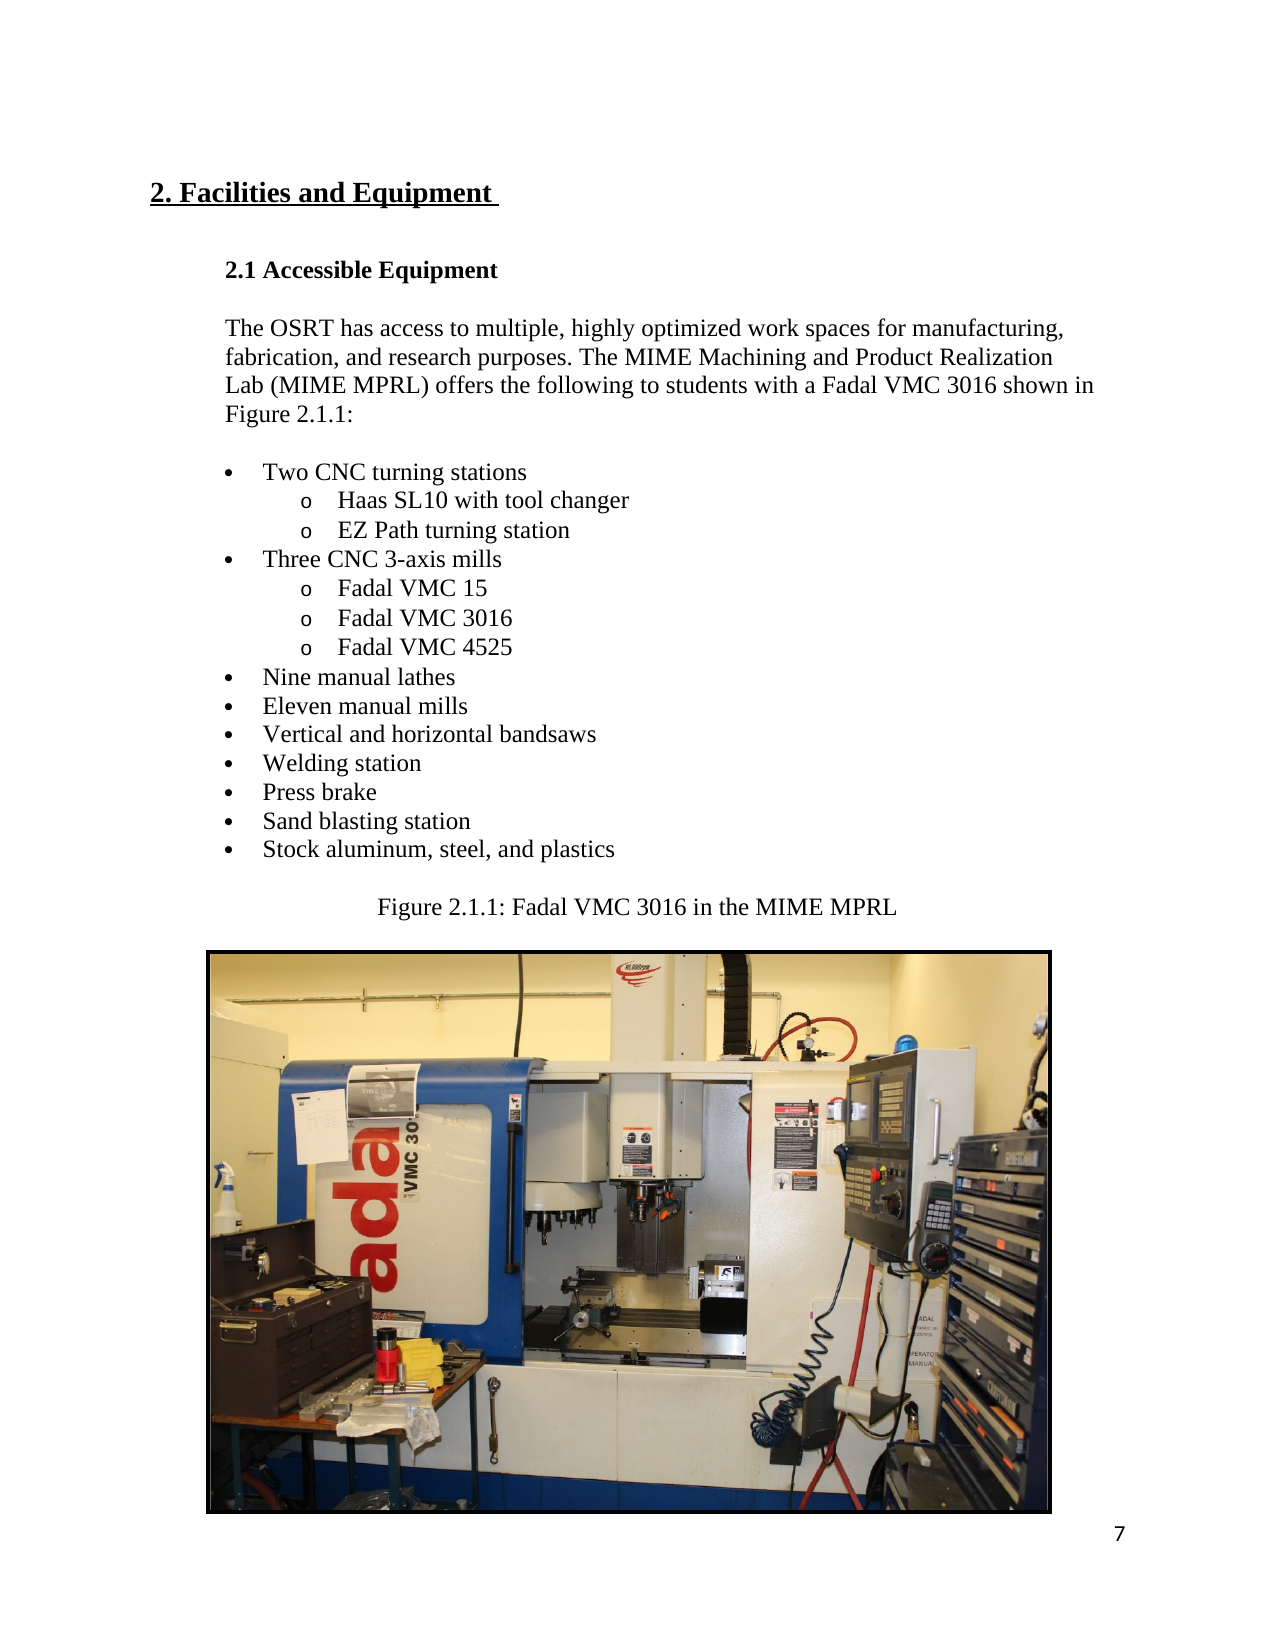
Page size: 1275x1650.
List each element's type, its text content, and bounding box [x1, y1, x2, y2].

list Two CNC turning stations [225, 457, 1125, 485]
list Eleven manual mills [225, 691, 1125, 719]
list Three CNC 3-axis mills [225, 544, 1125, 573]
list Haas SL10 with tool changer [300, 485, 1125, 515]
text The OSRT has access to multiple, highly optimized work spaces for manufacturing, fabrication, and research purposes. The MIME Machining and Product Realization Lab (MIME MPRL) offers the following to students with a Fadal VMC 3016 shown in Figure 2.1.1: [225, 313, 1125, 428]
text 2.1 Accessible Equipment [225, 255, 1125, 284]
list Fadal VMC 3016 [300, 603, 1125, 632]
text 2. Facilities and Equipment [150, 175, 1125, 208]
list Stock aluminum, steel, and plastics [225, 834, 1125, 863]
list Fadal VMC 4525 [300, 632, 1125, 662]
picture [210, 954, 1048, 1510]
list Press brake [225, 777, 1125, 806]
text Figure 2.1.1: Fadal VMC 3016 in the MIME MPRL [150, 892, 1125, 921]
list Vertical and horizontal bandsaws [225, 719, 1125, 748]
list EZ Path turning station [300, 515, 1125, 544]
list Nine manual lathes [225, 662, 1125, 691]
list Fadal VMC 15 [300, 573, 1125, 603]
list Welding station [225, 748, 1125, 777]
list Sand blasting station [225, 806, 1125, 834]
